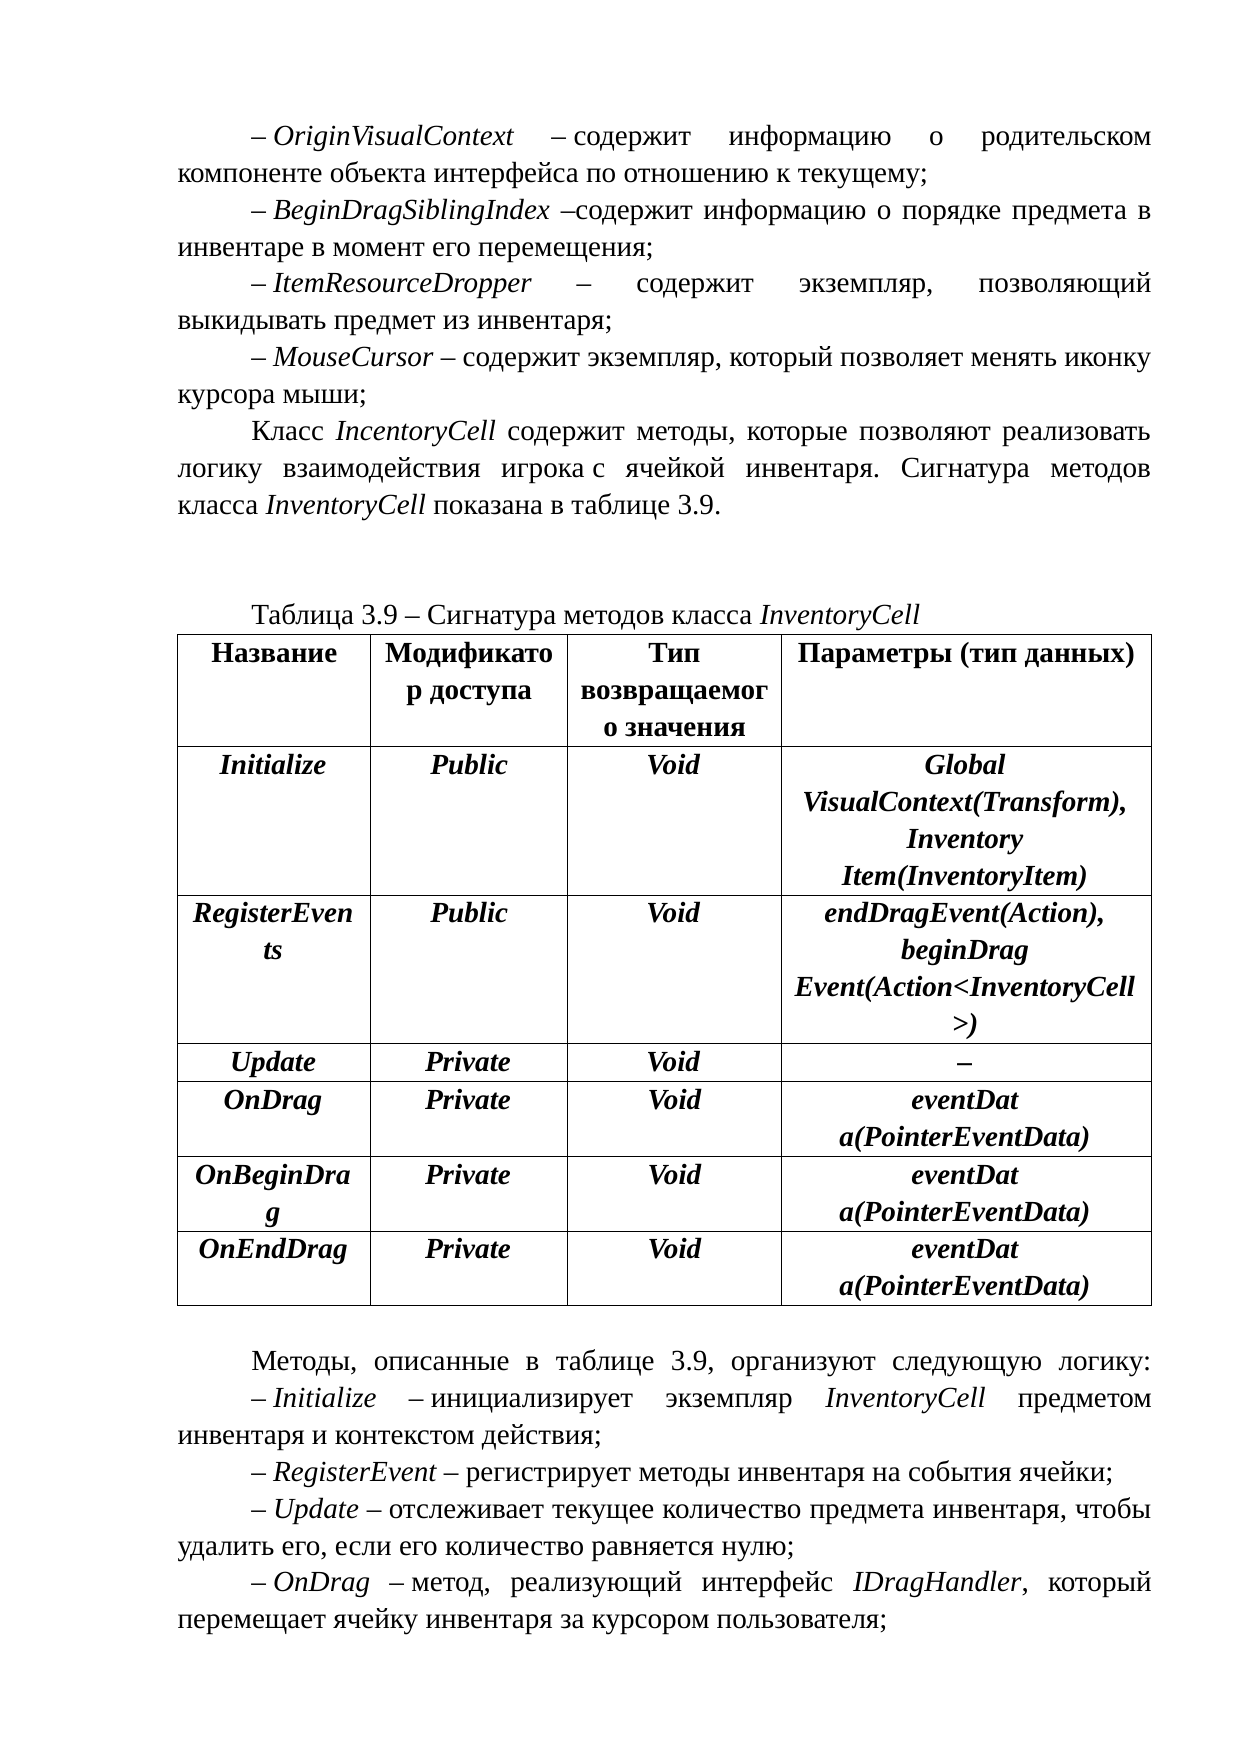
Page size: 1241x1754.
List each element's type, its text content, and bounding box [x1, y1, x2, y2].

table_cell Private [371, 1232, 567, 1305]
table_cell Global VisualContext(Transform), Inventory Item(InventoryItem) [782, 747, 1151, 894]
table_cell eventData(PointerEventData) [782, 1232, 1151, 1305]
table_header Параметры (тип данных) [782, 635, 1151, 746]
table_cell – [782, 1044, 1151, 1081]
text – MouseCursor – содержит экземпляр, который позволяет менять иконку курсора мыши; [177, 339, 1152, 410]
table_header Название [178, 635, 370, 746]
table_cell RegisterEvents [178, 896, 370, 1043]
text Таблица 3.9 – Сигнатура методов класса InventoryCell [177, 597, 1152, 631]
table_cell Initialize [178, 747, 370, 894]
table_cell Void [568, 1232, 781, 1305]
text – OnDrag – метод, реализующий интерфейс IDragHandler, который перемещает ячейку инвентаря за курсором пользователя; [177, 1564, 1152, 1635]
text – Update – отслеживает текущее количество предмета инвентаря, чтобы удалить его, если его количество равняется нулю; [177, 1491, 1152, 1561]
table_cell Void [568, 1044, 781, 1081]
table_header Модификатор доступа [371, 635, 567, 746]
table_cell Void [568, 1082, 781, 1156]
text – OriginVisualContext – содержит информацию о родительском компоненте объекта интерфейса по отношению к текущему; [177, 118, 1152, 188]
table_cell Private [371, 1157, 567, 1231]
text – RegisterEvent – регистрирует методы инвентаря на события ячейки; [177, 1454, 1152, 1487]
table_cell OnDrag [178, 1082, 370, 1156]
table_cell OnEndDrag [178, 1232, 370, 1305]
text Методы, описанные в таблице 3.9, организуют следующую логику: – Initialize – инициализирует экземпляр InventoryCell предметом инвентаря и контекстом действия; [177, 1343, 1152, 1451]
table_header Тип возвращаемого значения [568, 635, 781, 746]
table_cell eventData(PointerEventData) [782, 1082, 1151, 1156]
table_cell Void [568, 896, 781, 1043]
table_cell Void [568, 1157, 781, 1231]
table_cell Update [178, 1044, 370, 1081]
table_cell Public [371, 896, 567, 1043]
table_cell Public [371, 747, 567, 894]
text – BeginDragSiblingIndex –содержит информацию о порядке предмета в инвентаре в момент его перемещения; [177, 192, 1152, 262]
table_cell Private [371, 1044, 567, 1081]
text Класс IncentoryCell содержит методы, которые позволяют реализовать логику взаимодействия игрока с ячейкой инвентаря. Сигнатура методов класса InventoryCell показана в таблице 3.9. [177, 413, 1152, 520]
table_cell eventData(PointerEventData) [782, 1157, 1151, 1231]
text – ItemResourceDropper – содержит экземпляр, позволяющий выкидывать предмет из инвентаря; [177, 266, 1152, 336]
table_cell endDragEvent(Action), beginDrag Event(Action<InventoryCell>) [782, 896, 1151, 1043]
table_cell Private [371, 1082, 567, 1156]
table_cell Void [568, 747, 781, 894]
table_cell OnBeginDrag [178, 1157, 370, 1231]
